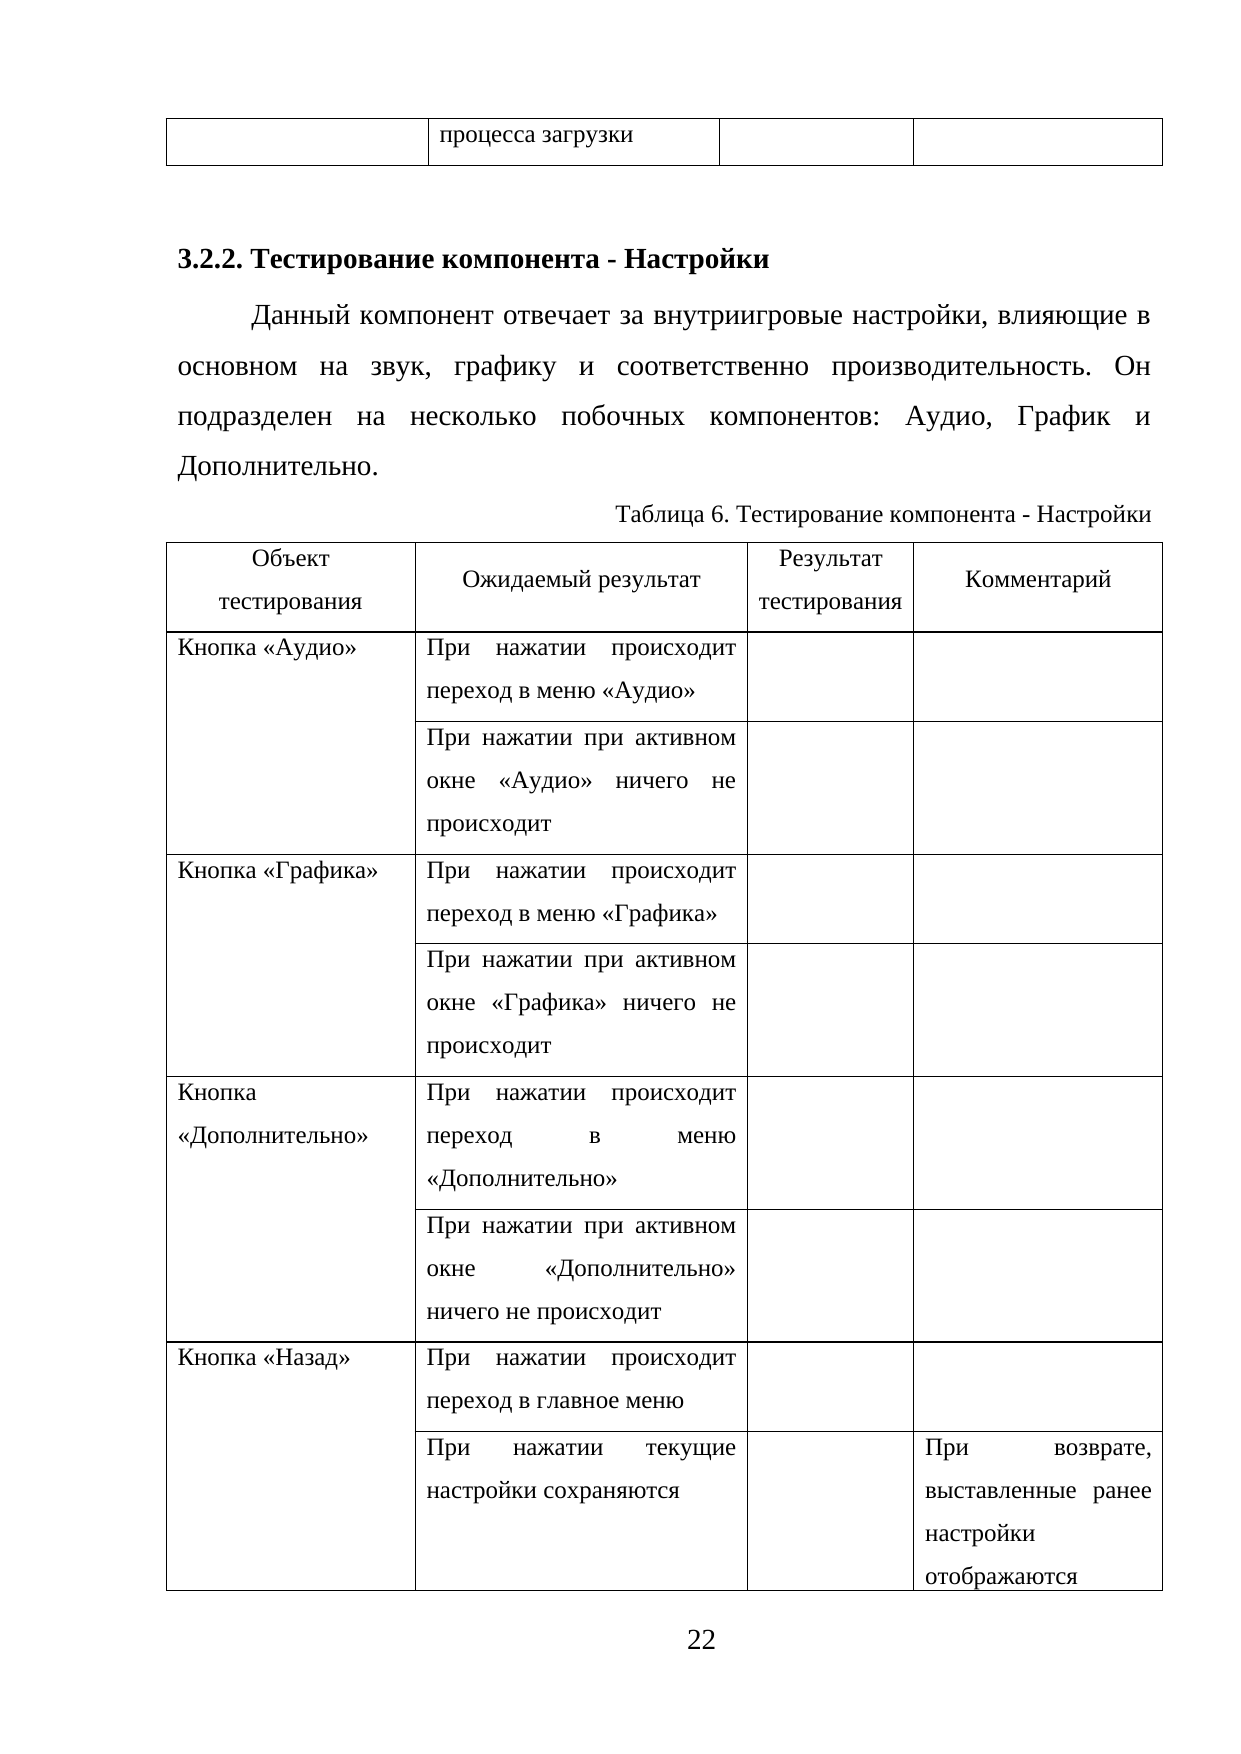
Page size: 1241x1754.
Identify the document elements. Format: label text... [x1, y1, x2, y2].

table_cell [429, 119, 719, 164]
table_cell [914, 1210, 1162, 1341]
table_cell Кнопка «Аудио» [167, 633, 415, 854]
table_cell [748, 1210, 913, 1341]
table_cell [748, 944, 913, 1076]
table_cell [748, 1432, 913, 1590]
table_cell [914, 1432, 1162, 1590]
table_cell [748, 1343, 913, 1431]
table_header Ожидаемый результат [416, 543, 747, 631]
table_cell [748, 633, 913, 721]
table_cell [167, 119, 428, 164]
table_cell [748, 1077, 913, 1209]
table_cell [914, 1077, 1162, 1209]
table_cell При нажатии происходит переход в главное меню [416, 1343, 747, 1431]
table_cell При нажатии при активном окне «Дополнительно» ничего не происходит [416, 1210, 747, 1341]
table_header Результат тестирования [748, 543, 913, 631]
table_cell При нажатии происходит переход в меню «Графика» [416, 855, 747, 943]
table_cell При нажатии происходит переход в меню «Аудио» [416, 633, 747, 721]
table_cell [914, 1343, 1162, 1431]
table_cell [748, 855, 913, 943]
subtitle Тестирование компонента - Настройки [177, 241, 1152, 274]
table_cell Кнопка «Назад» [167, 1343, 415, 1590]
table_cell [748, 722, 913, 854]
table_cell Кнопка «Дополнительно» [167, 1077, 415, 1341]
table_header Объект тестирования [167, 543, 415, 631]
text Данный компонент отвечает за внутриигровые настройки, влияющие в основном на звук, графику и соответственно производительность. Он подразделен на несколько побочных компонентов: Аудио, График и Дополнительно. [177, 297, 1152, 482]
table_cell [914, 944, 1162, 1076]
table_cell При нажатии при активном окне «Аудио» ничего не происходит [416, 722, 747, 854]
table_cell Кнопка «Графика» [167, 855, 415, 1076]
table_cell [914, 855, 1162, 943]
table_cell [914, 633, 1162, 721]
text Таблица 6. Тестирование компонента - Настройки [177, 499, 1152, 527]
table_cell [914, 119, 1162, 164]
table_cell При нажатии происходит переход в меню «Дополнительно» [416, 1077, 747, 1209]
table_cell [914, 722, 1162, 854]
table_cell [720, 119, 913, 164]
table_header Комментарий [914, 543, 1162, 631]
table_cell При нажатии при активном окне «Графика» ничего не происходит [416, 944, 747, 1076]
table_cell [416, 1432, 747, 1590]
